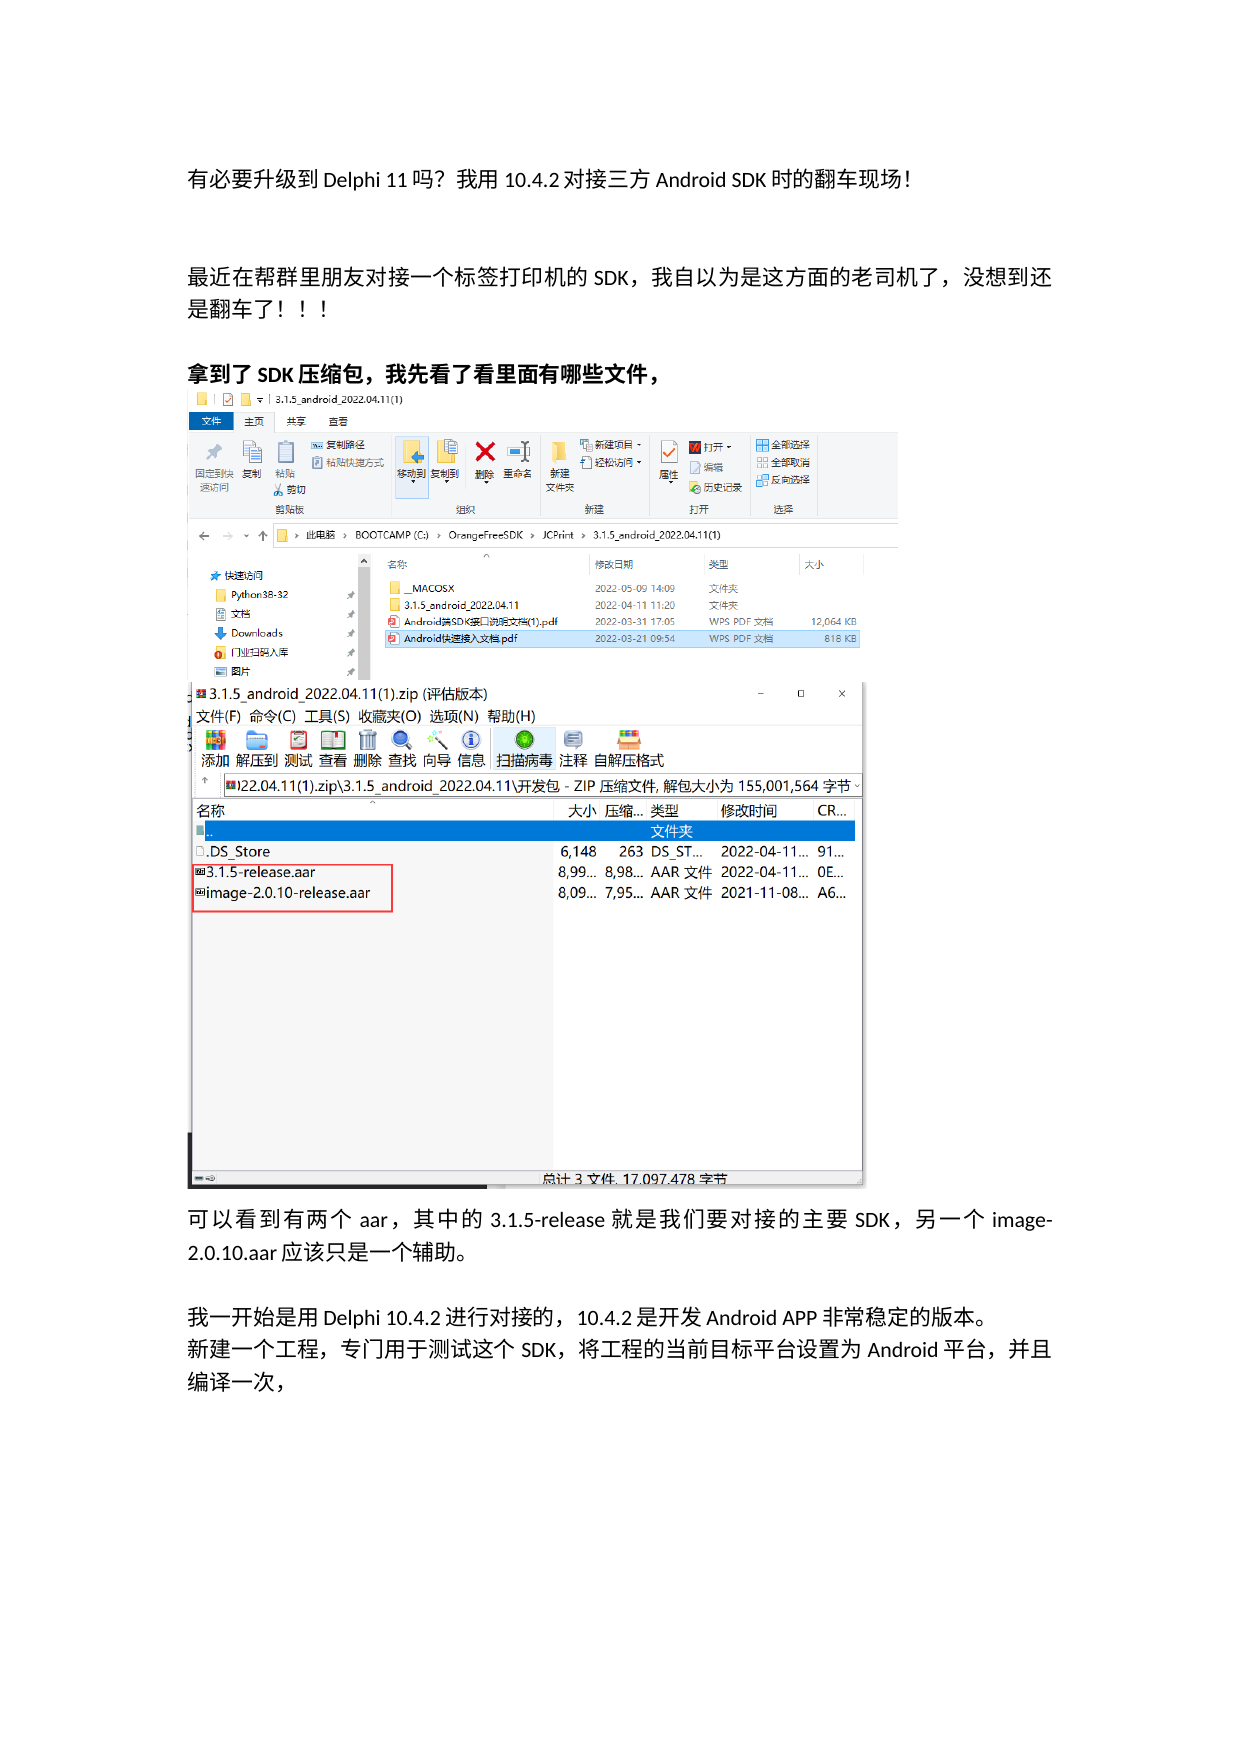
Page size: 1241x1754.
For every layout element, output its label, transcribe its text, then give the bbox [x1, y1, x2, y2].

list 拿到了SDK压缩包，我先看了看里面有哪些文件， [187, 357, 1053, 389]
list 最近在帮群里朋友对接一个标签打印机的SDK，我自以为是这方面的老司机了，没想到还是翻车了！！！ [187, 259, 1053, 324]
list 新建一个工程，专门用于测试这个SDK，将工程的当前目标平台设置为Android平台，并且编译一次， [187, 1332, 1053, 1397]
list 可以看到有两个aar，其中的3.1.5-release就是我们要对接的主要SDK，另一个image-2.0.10.aar应该只是一个辅助。 [187, 1202, 1053, 1267]
picture [187, 389, 898, 680]
list 我一开始是用Delphi 10.4.2进行对接的，10.4.2是开发Android APP非常稳定的版本。 [187, 1299, 1053, 1332]
list 有必要升级到Delphi 11吗？我用10.4.2对接三方Android SDK时的翻车现场！ [187, 162, 1053, 194]
picture [187, 682, 867, 1189]
